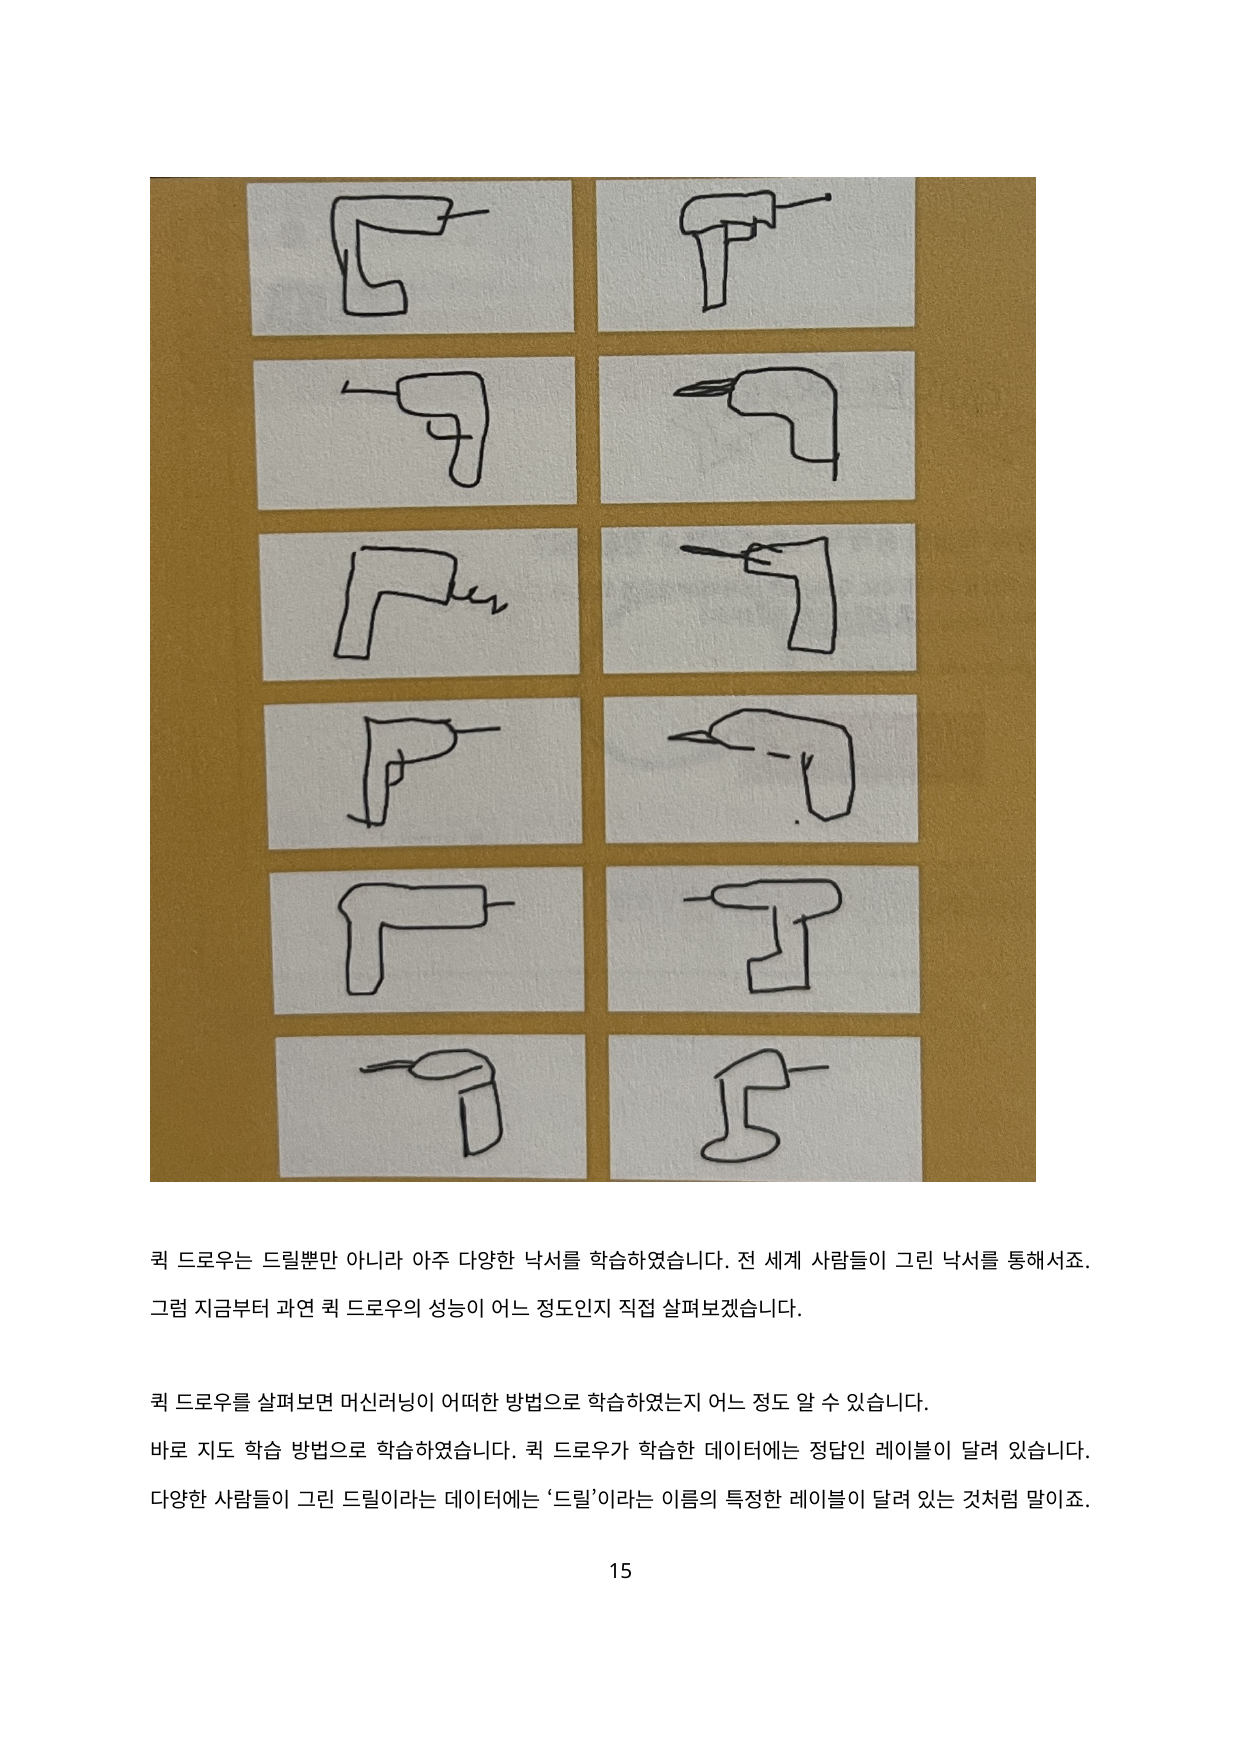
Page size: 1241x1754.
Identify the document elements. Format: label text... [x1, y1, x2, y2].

text 퀵 드로우를 살펴보면 머신러닝이 어떠한 방법으로 학습하였는지 어느 정도 알 수 있습니다. [150, 1386, 1090, 1416]
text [150, 1434, 1090, 1513]
picture [150, 177, 1036, 1182]
text 퀵 드로우는 드릴뿐만 아니라 아주 다양한 낙서를 학습하였습니다. 전 세계 사람들이 그린 낙서를 통해서죠. 그럼 지금부터 과연 퀵 드로우의 성능이 어느 정도인지 직접 살펴보겠습니다. [150, 1244, 1090, 1323]
